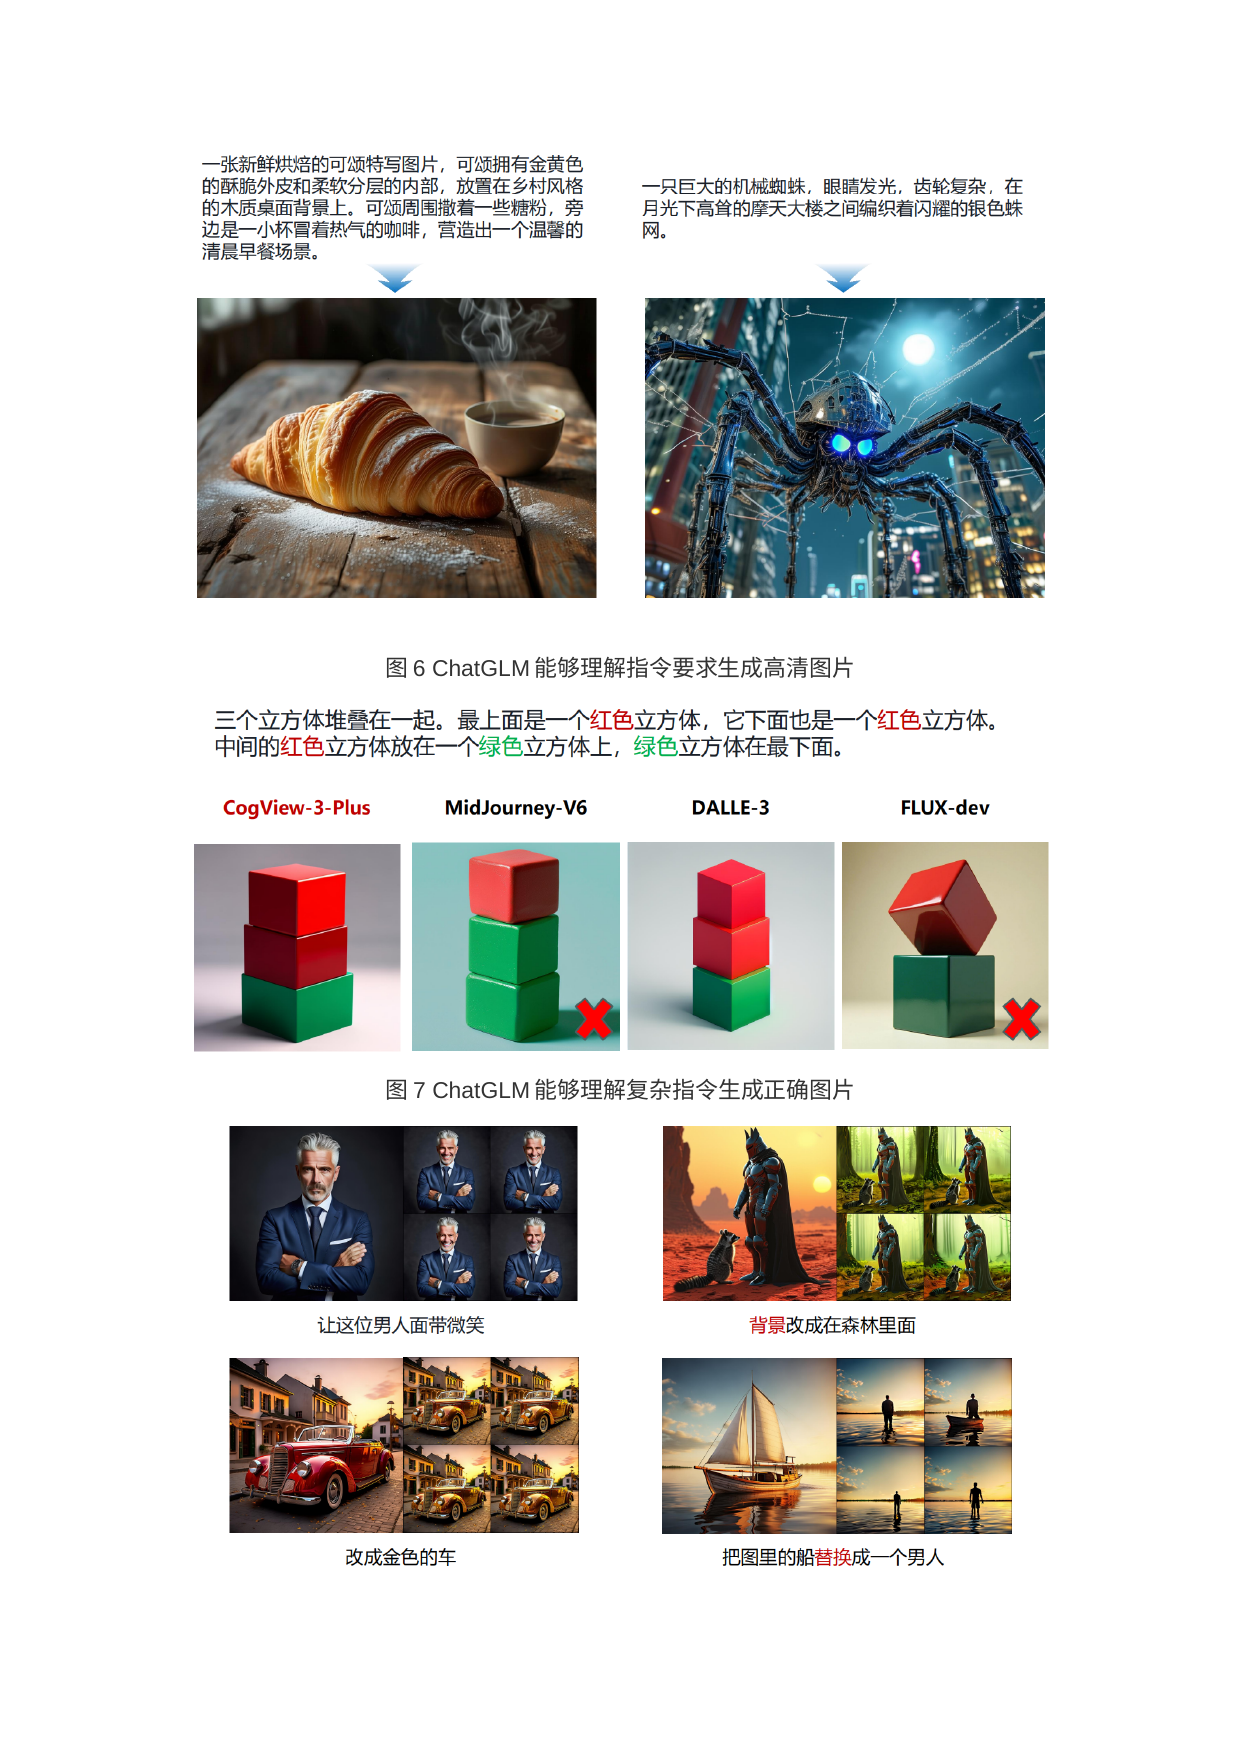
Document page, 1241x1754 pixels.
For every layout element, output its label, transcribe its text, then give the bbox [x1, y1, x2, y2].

text 图6 ChatGLM能够理解指令要求生成高清图片 [187, 646, 1053, 687]
picture [187, 150, 1053, 603]
text 图 7 ChatGLM能够理解复杂指令生成正确图片 [187, 1068, 1053, 1108]
picture [187, 699, 1053, 1052]
picture [222, 1114, 1018, 1575]
